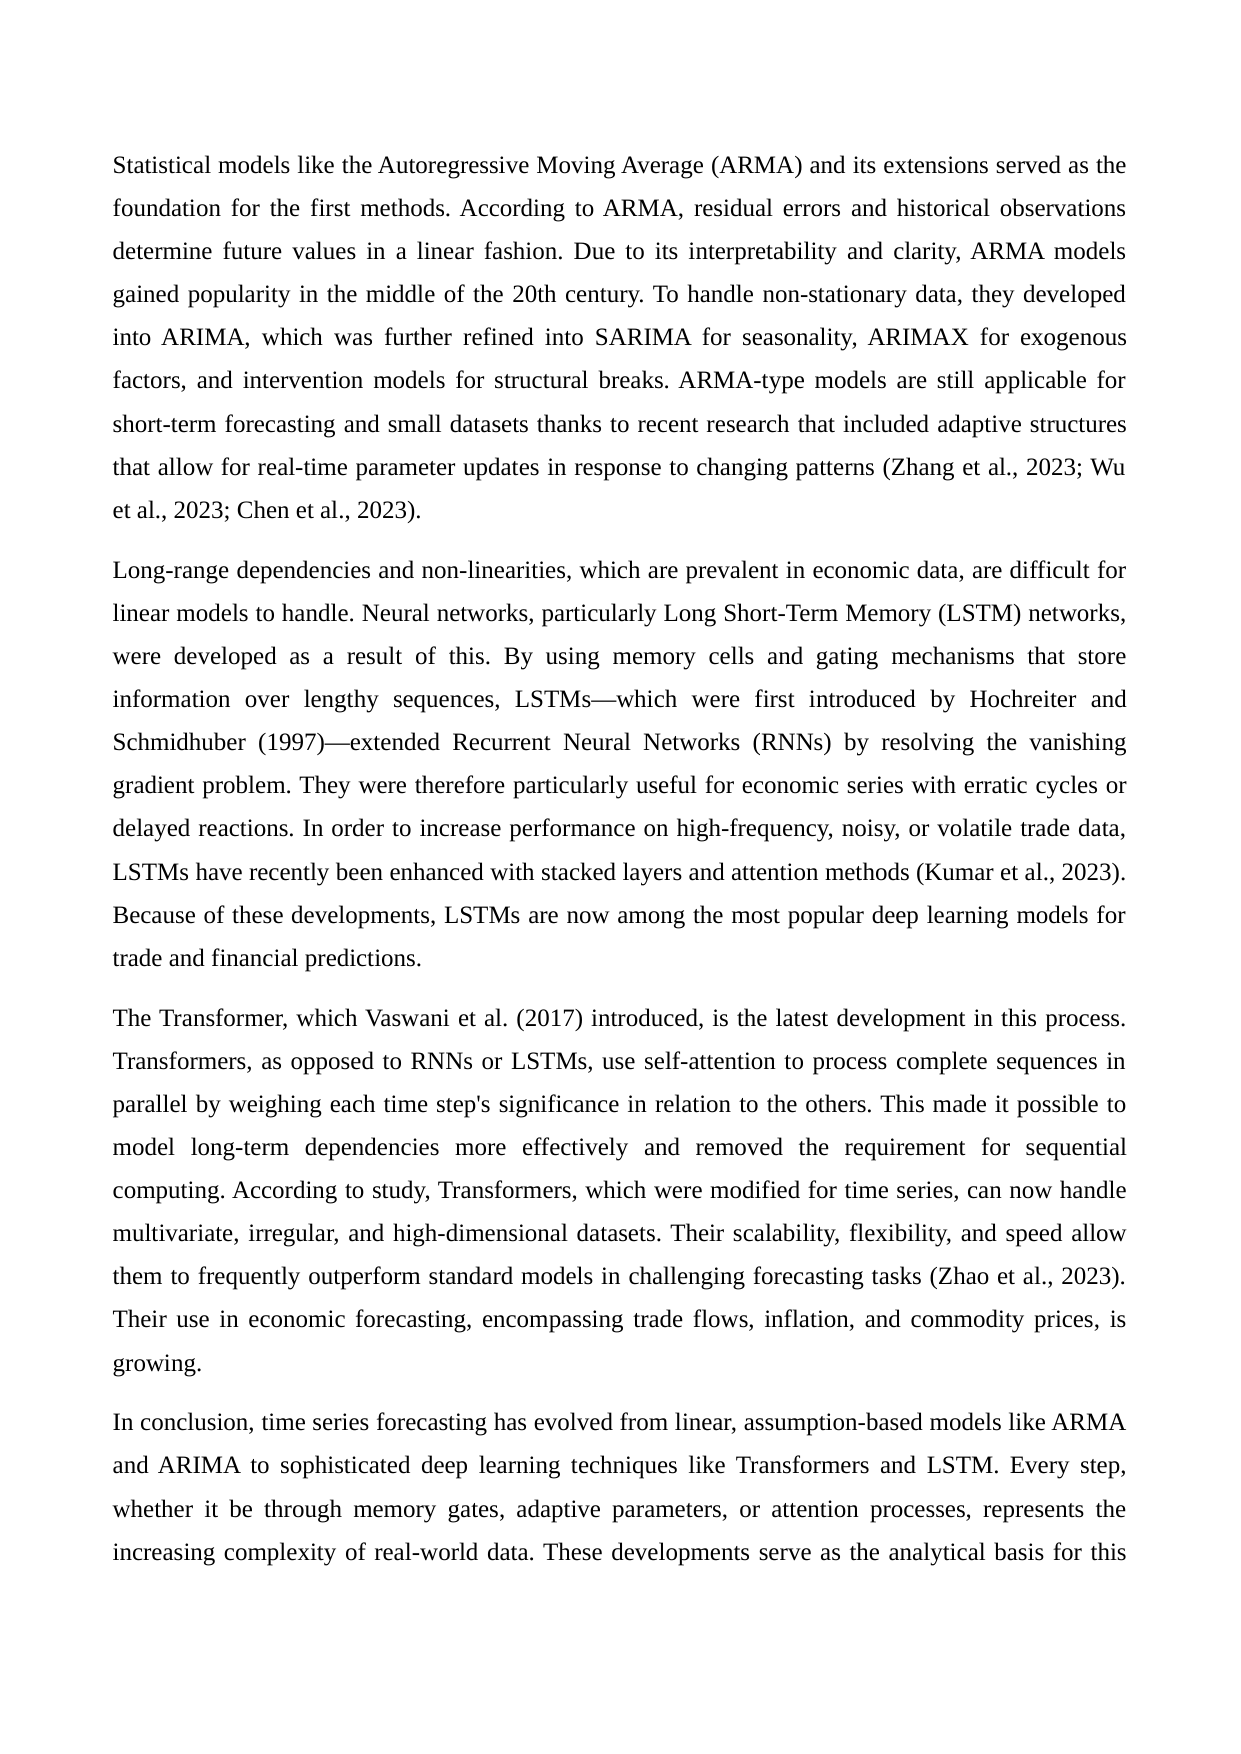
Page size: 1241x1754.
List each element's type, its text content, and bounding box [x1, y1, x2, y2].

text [112, 1407, 1128, 1566]
text Long-range dependencies and non-linearities, which are prevalent in economic data, are difficult for linear models to handle. Neural networks, particularly Long Short-Term Memory (LSTM) networks, were developed as a result of this. By using memory cells and gating mechanisms that store information over lengthy sequences, LSTMs—which were first introduced by Hochreiter and Schmidhuber (1997)—extended Recurrent Neural Networks (RNNs) by resolving the vanishing gradient problem. They were therefore particularly useful for economic series with erratic cycles or delayed reactions. In order to increase performance on high-frequency, noisy, or volatile trade data, LSTMs have recently been enhanced with stacked layers and attention methods (Kumar et al., 2023). Because of these developments, LSTMs are now among the most popular deep learning models for trade and financial predictions. [112, 555, 1128, 972]
text The Transformer, which Vaswani et al. (2017) introduced, is the latest development in this process. Transformers, as opposed to RNNs or LSTMs, use self-attention to process complete sequences in parallel by weighing each time step's significance in relation to the others. This made it possible to model long-term dependencies more effectively and removed the requirement for sequential computing. According to study, Transformers, which were modified for time series, can now handle multivariate, irregular, and high-dimensional datasets. Their scalability, flexibility, and speed allow them to frequently outperform standard models in challenging forecasting tasks (Zhao et al., 2023). Their use in economic forecasting, encompassing trade flows, inflation, and commodity prices, is growing. [112, 1003, 1128, 1376]
text Statistical models like the Autoregressive Moving Average (ARMA) and its extensions served as the foundation for the first methods. According to ARMA, residual errors and historical observations determine future values in a linear fashion. Due to its interpretability and clarity, ARMA models gained popularity in the middle of the 20th century. To handle non-stationary data, they developed into ARIMA, which was further refined into SARIMA for seasonality, ARIMAX for exogenous factors, and intervention models for structural breaks. ARMA-type models are still applicable for short-term forecasting and small datasets thanks to recent research that included adaptive structures that allow for real-time parameter updates in response to changing patterns (Zhang et al., 2023; Wu et al., 2023; Chen et al., 2023). [112, 150, 1128, 524]
